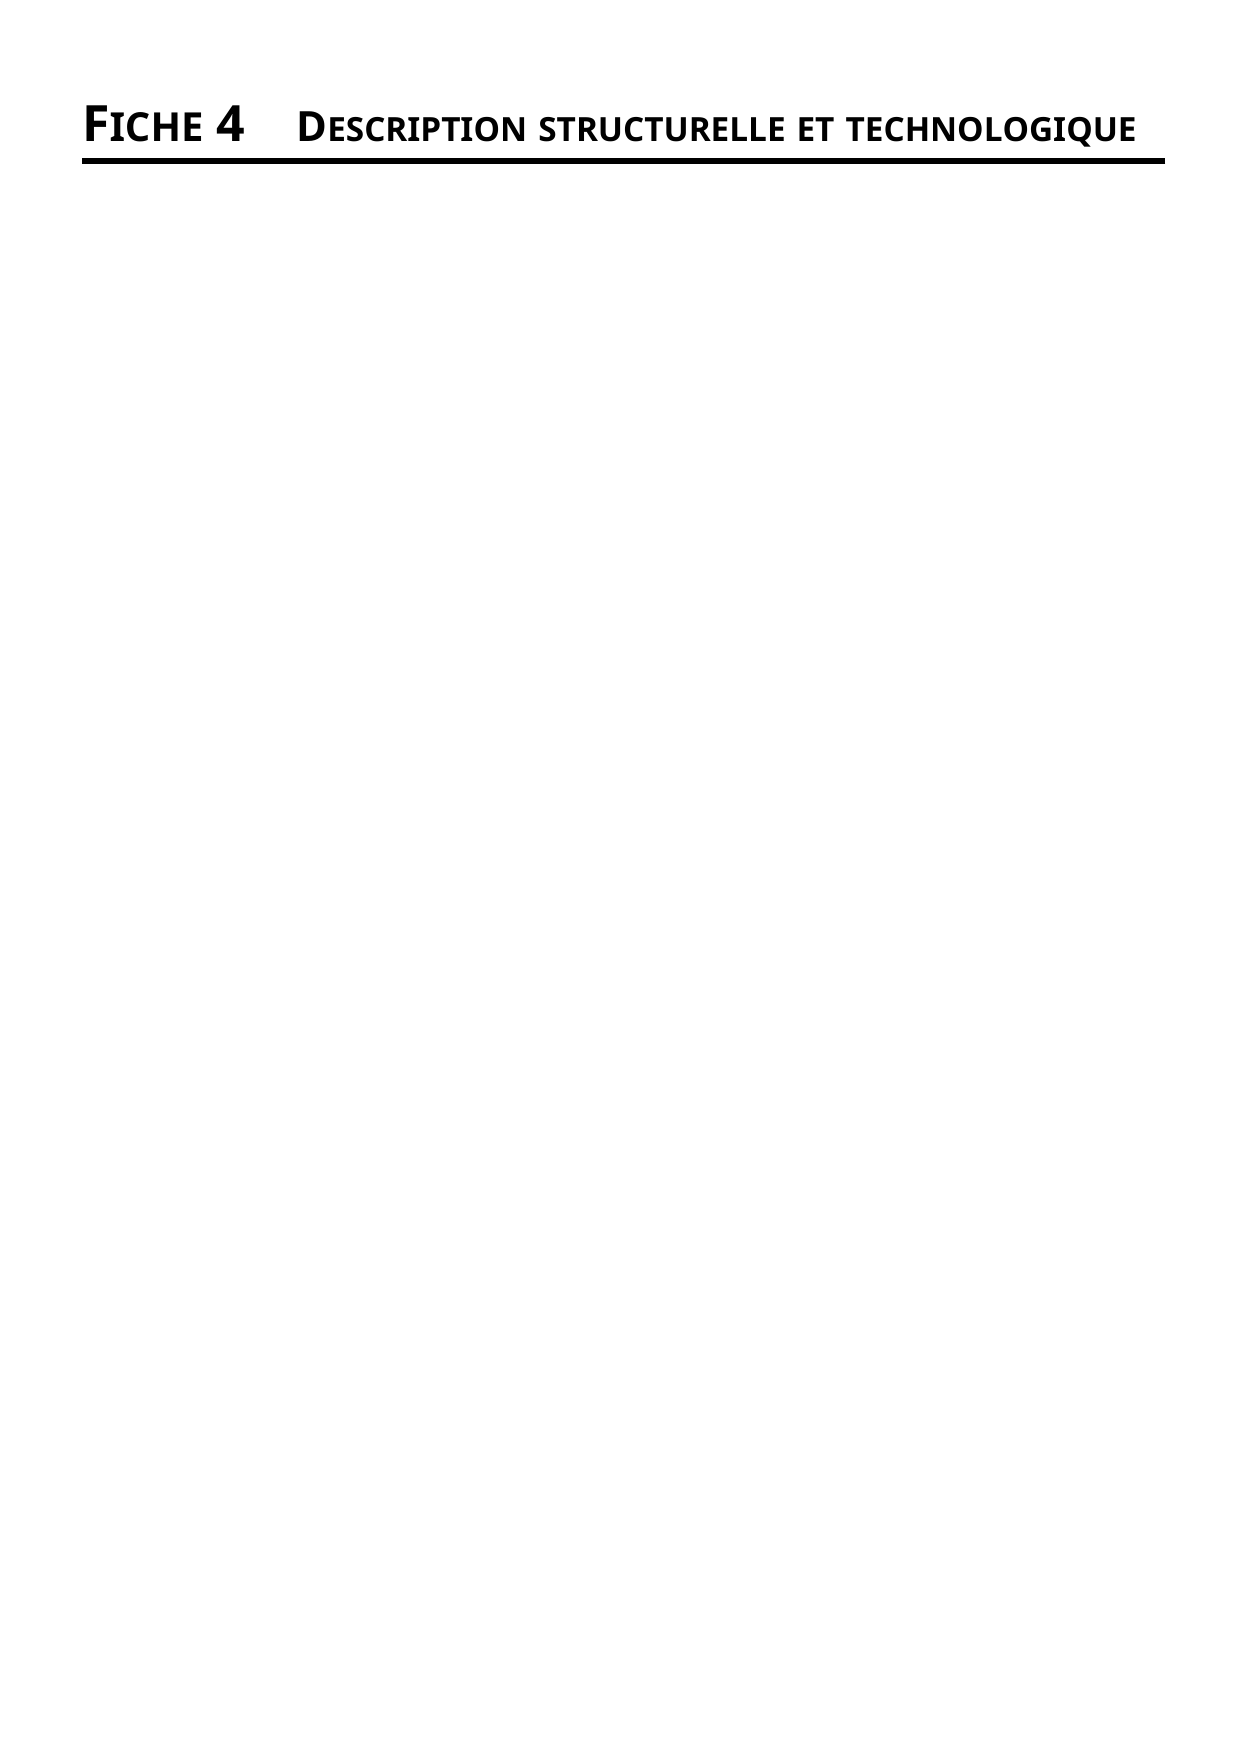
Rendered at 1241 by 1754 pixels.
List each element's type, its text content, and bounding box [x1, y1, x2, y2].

subtitle Description structurelle et technologique [82, 87, 1165, 158]
